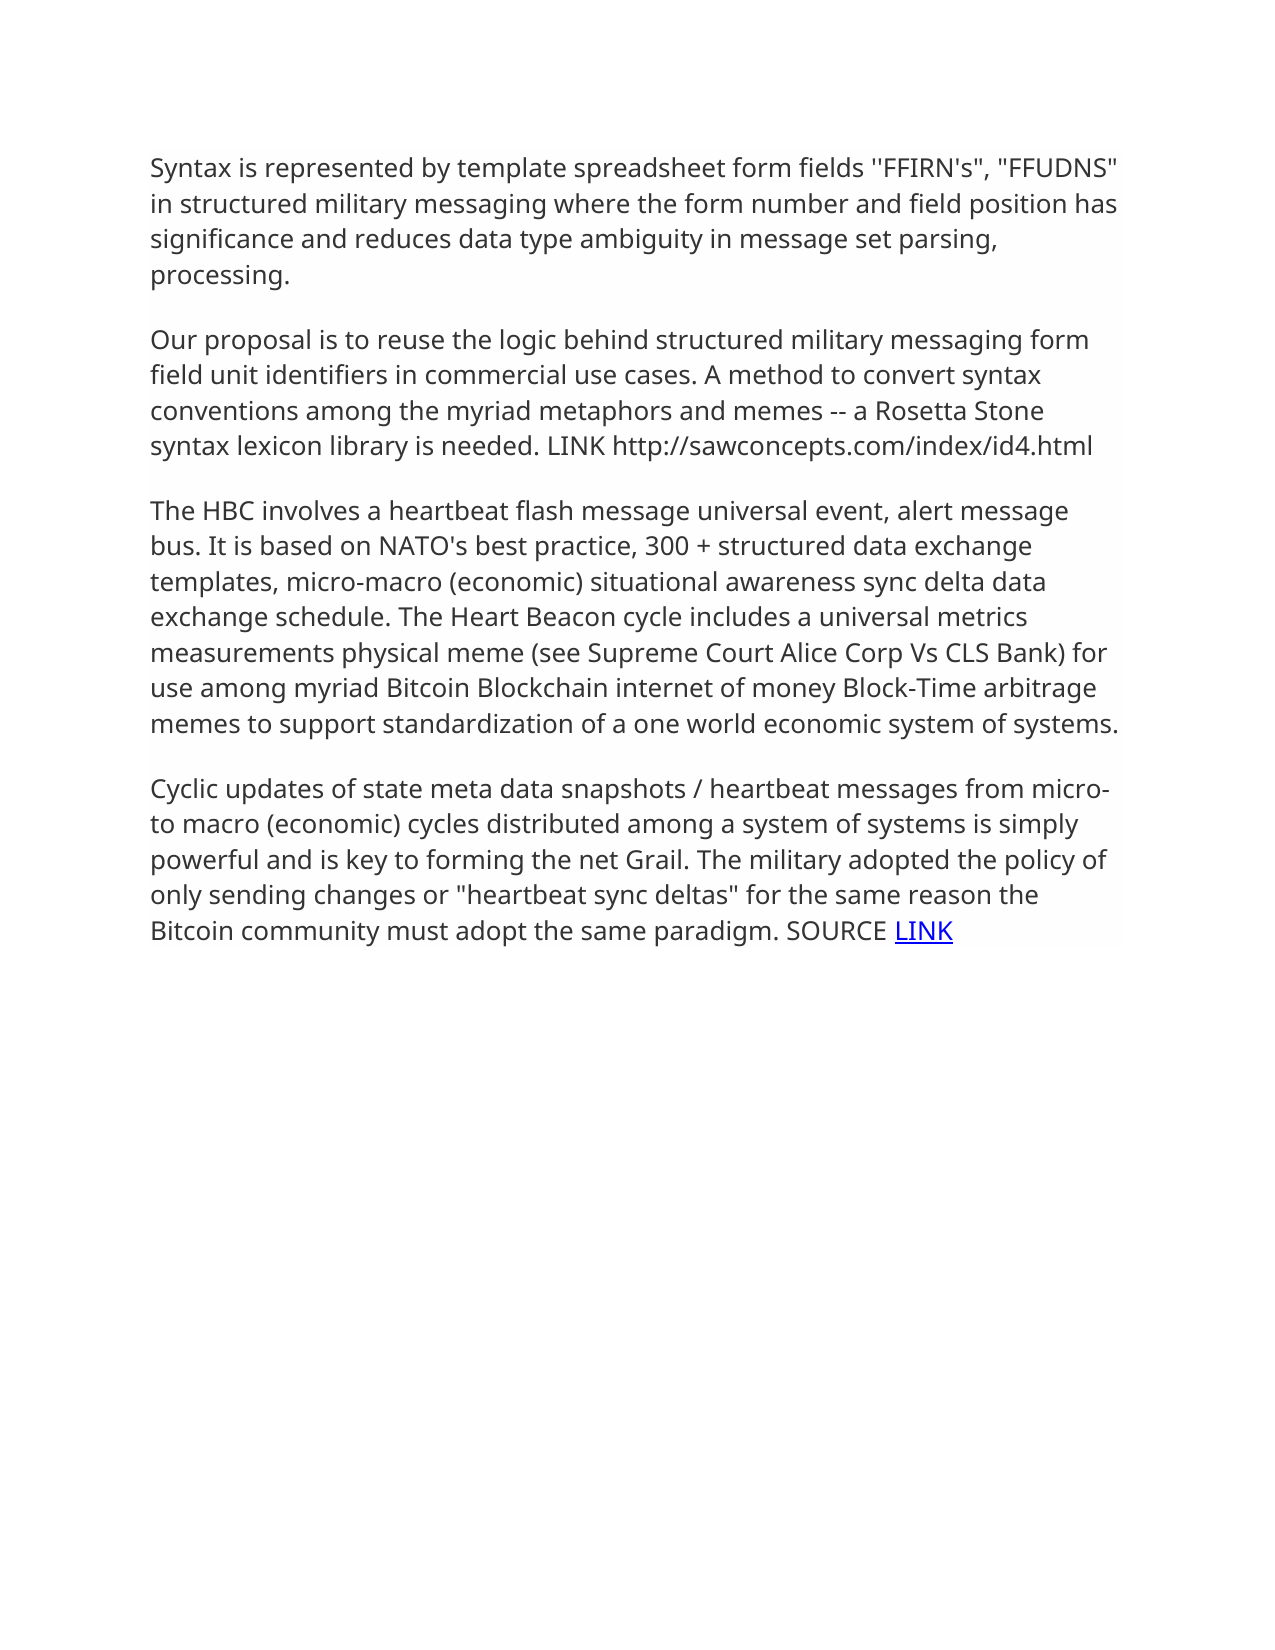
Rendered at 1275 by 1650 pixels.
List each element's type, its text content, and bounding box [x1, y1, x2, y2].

text The HBC involves a heartbeat flash message universal event, alert message bus. It is based on NATO's best practice, 300 + structured data exchange templates, micro-macro (economic) situational awareness sync delta data exchange schedule. The Heart Beacon cycle includes a universal metrics measurements physical meme (see Supreme Court Alice Corp Vs CLS Bank) for use among myriad Bitcoin Blockchain internet of money Block-Time arbitrage memes to support standardization of a one world economic system of systems. [150, 492, 1125, 741]
text Cyclic updates of state meta data snapshots / heartbeat messages from micro-to macro (economic) cycles distributed among a system of systems is simply powerful and is key to forming the net Grail. The military adopted the policy of only sending changes or "heartbeat sync deltas" for the same reason the Bitcoin community must adopt the same paradigm. SOURCE LINK [150, 770, 1125, 948]
text Syntax is represented by template spreadsheet form fields ''FFIRN's", "FFUDNS" in structured military messaging where the form number and field position has significance and reduces data type ambiguity in message set parsing, processing. [150, 150, 1125, 292]
text Our proposal is to reuse the logic behind structured military messaging form field unit identifiers in commercial use cases. A method to convert syntax conventions among the myriad metaphors and memes -- a Rosetta Stone syntax lexicon library is needed. LINK http://sawconcepts.com/index/id4.html [150, 321, 1125, 463]
